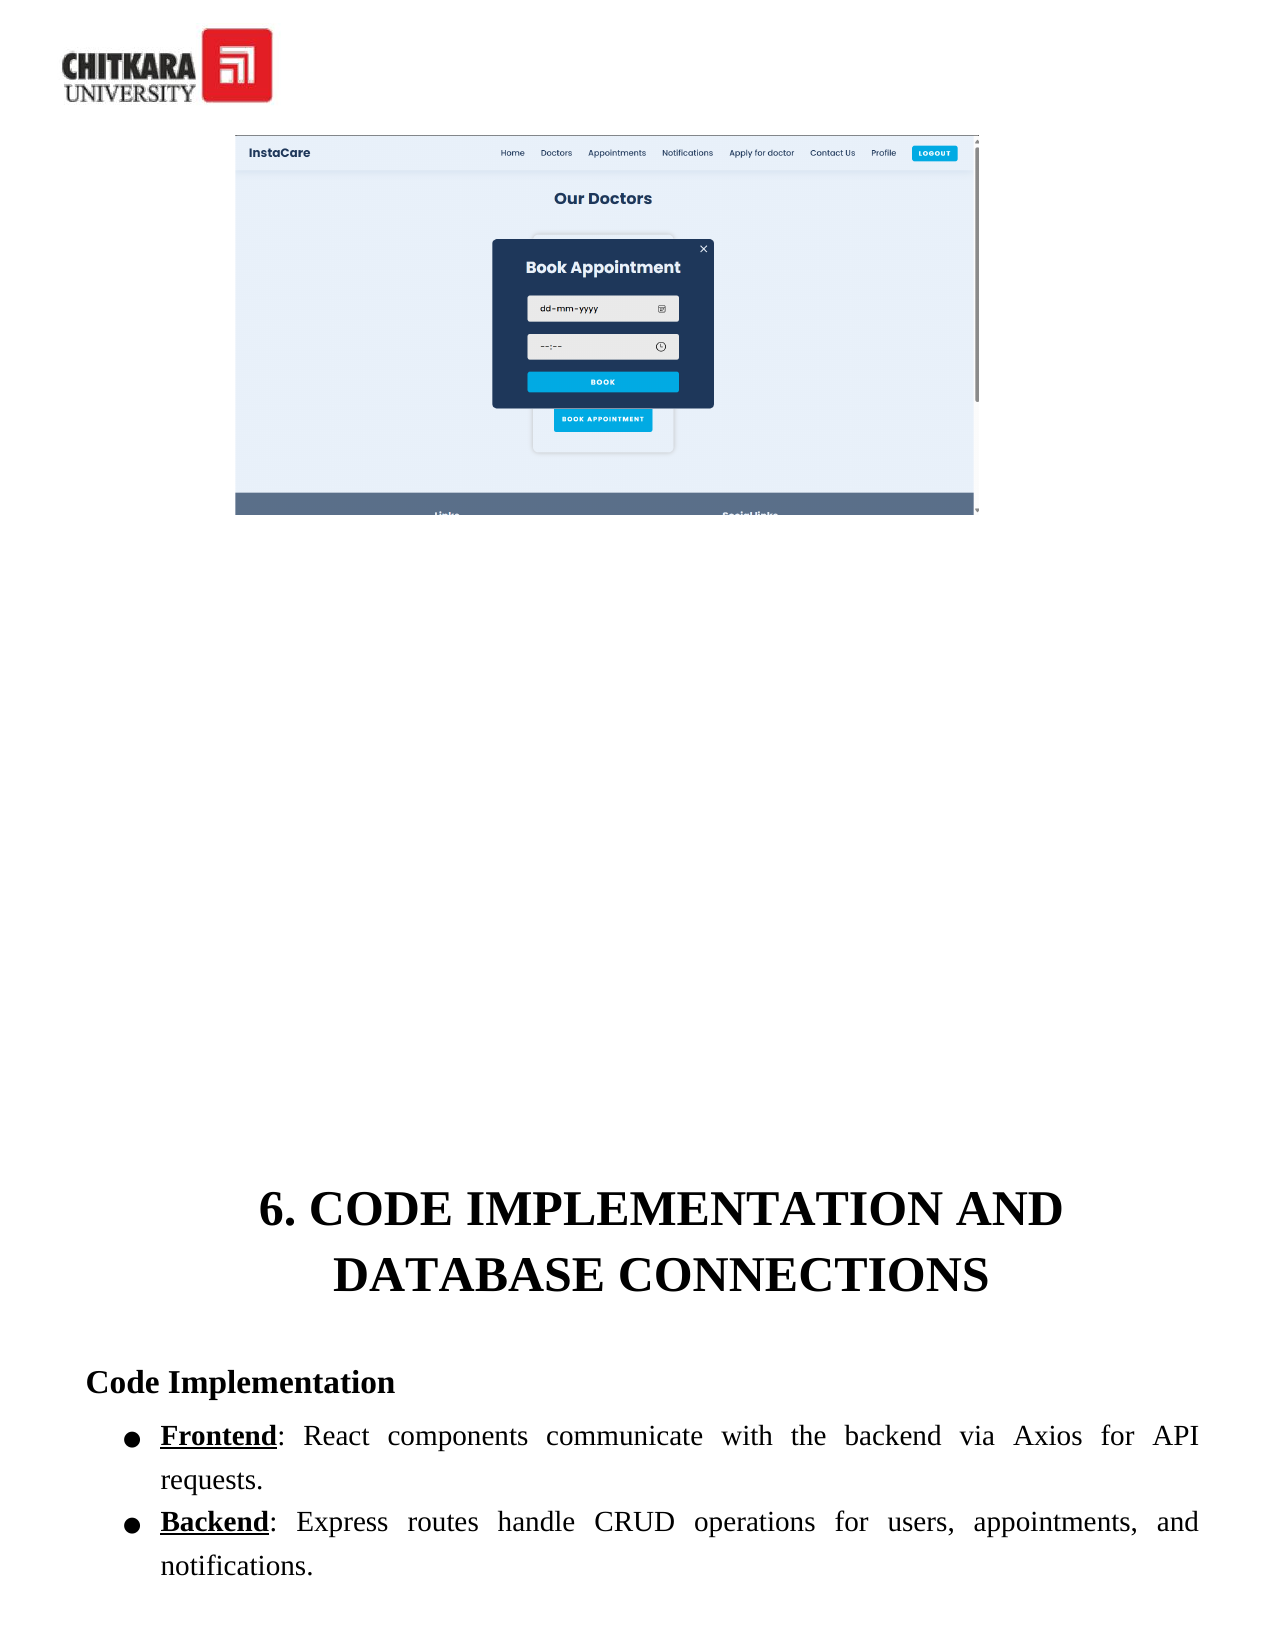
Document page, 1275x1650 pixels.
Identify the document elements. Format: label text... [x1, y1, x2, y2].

text 6. CODE IMPLEMENTATION AND DATABASE CONNECTIONS [123, 1179, 1200, 1302]
picture [235, 135, 979, 515]
list Frontend: React components communicate with the backend via Axios for API requests. [123, 1414, 1200, 1496]
list Backend: Express routes handle CRUD operations for users, appointments, and notifications. [123, 1501, 1200, 1582]
picture [39, 23, 289, 111]
subtitle Code Implementation [85, 1362, 1200, 1400]
